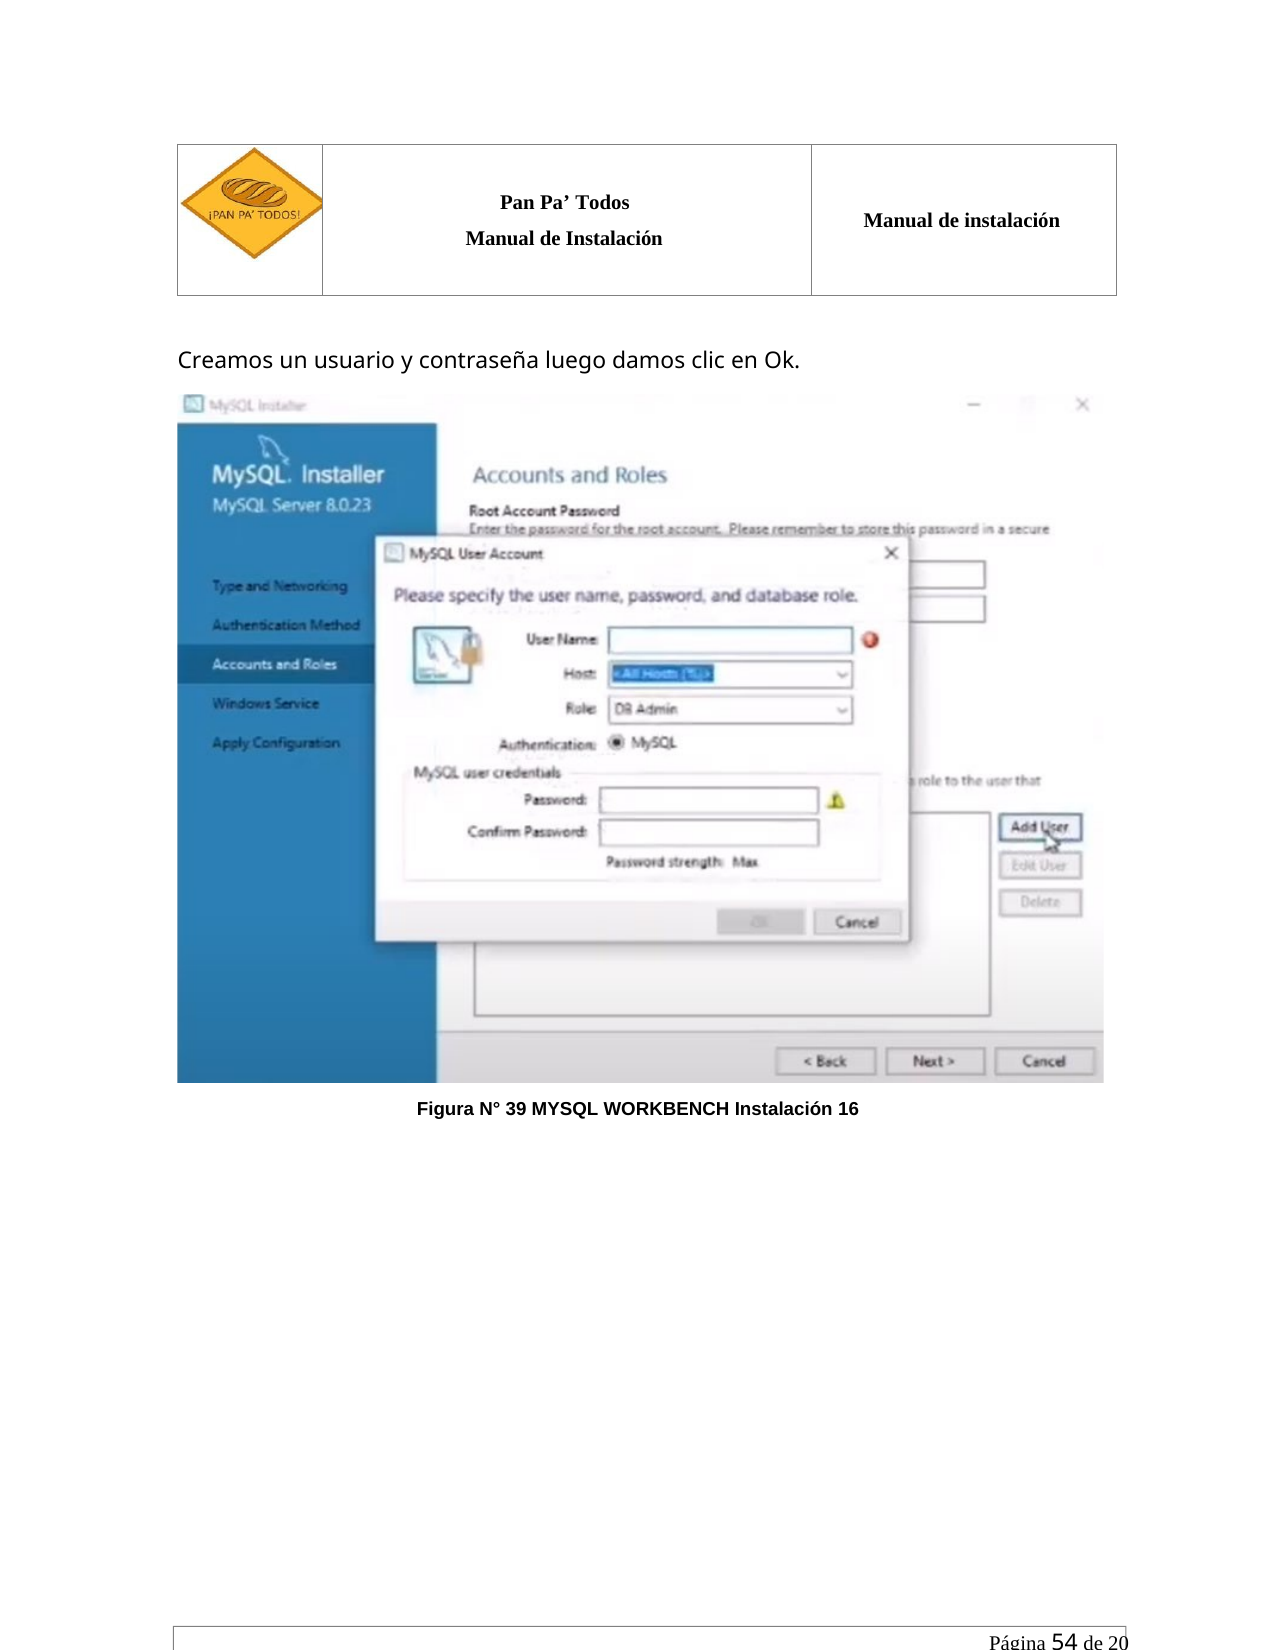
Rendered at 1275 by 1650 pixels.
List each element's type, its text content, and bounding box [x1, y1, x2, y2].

text Figura N° 39 MYSQL WORKBENCH Instalación 16 [184, 1083, 1091, 1119]
picture [177, 394, 1104, 1083]
text Creamos un usuario y contraseña luego damos clic en Ok. [177, 344, 1129, 375]
picture [180, 147, 322, 262]
